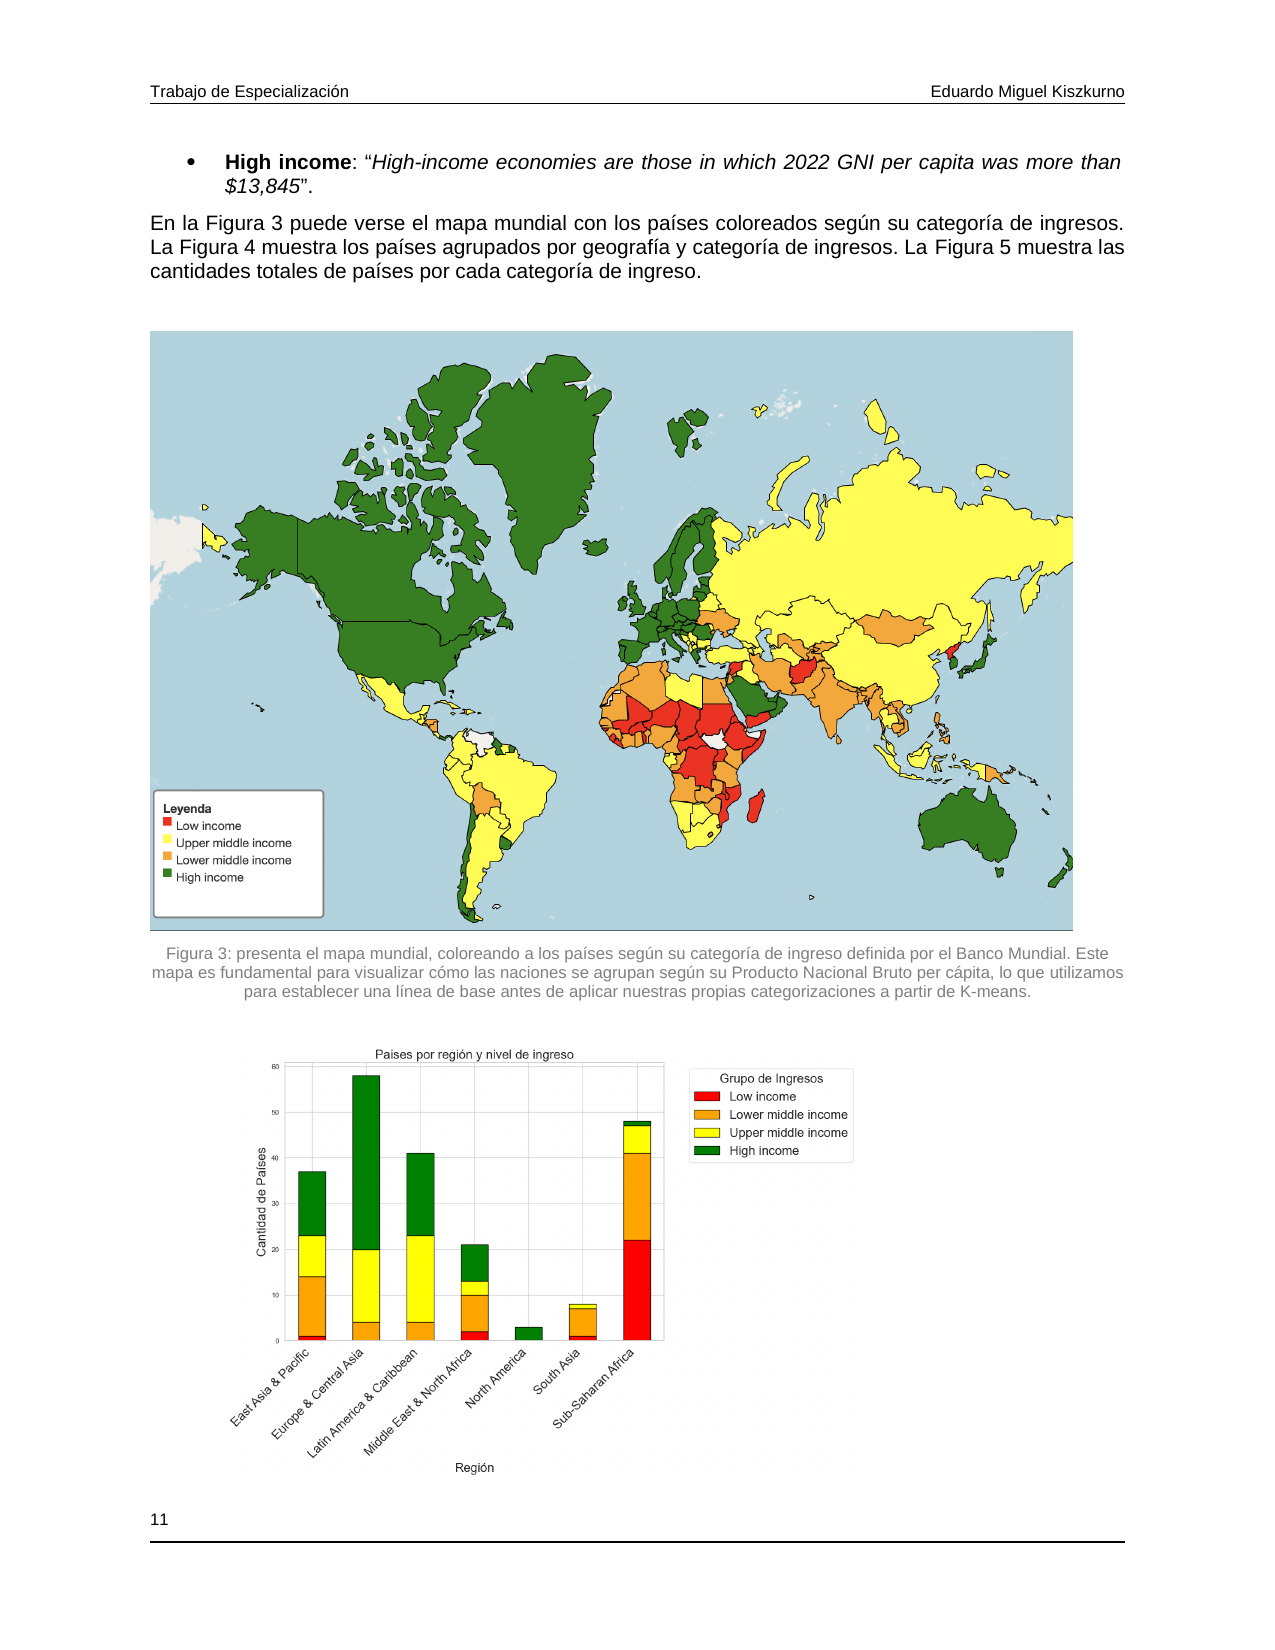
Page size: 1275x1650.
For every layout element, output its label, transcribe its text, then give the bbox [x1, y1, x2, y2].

text Figura 3: presenta el mapa mundial, coloreando a los países según su categoría de ingreso definida por el Banco Mundial. Este mapa es fundamental para visualizar cómo las naciones se agrupan según su Producto Nacional Bruto per cápita, lo que utilizamos para establecer una línea de base antes de aplicar nuestras propias categorizaciones a partir de K-means. [150, 943, 1125, 1001]
picture [150, 331, 1073, 931]
text En la Figura 3 puede verse el mapa mundial con los países coloreados según su categoría de ingresos. La Figura 4 muestra los países agrupados por geografía y categoría de ingresos. La Figura 5 muestra las cantidades totales de países por cada categoría de ingreso. [150, 211, 1125, 282]
list High income: “High-income economies are those in which 2022 GNI per capita was more than $13,845”. [187, 150, 1125, 198]
picture [225, 1045, 857, 1479]
